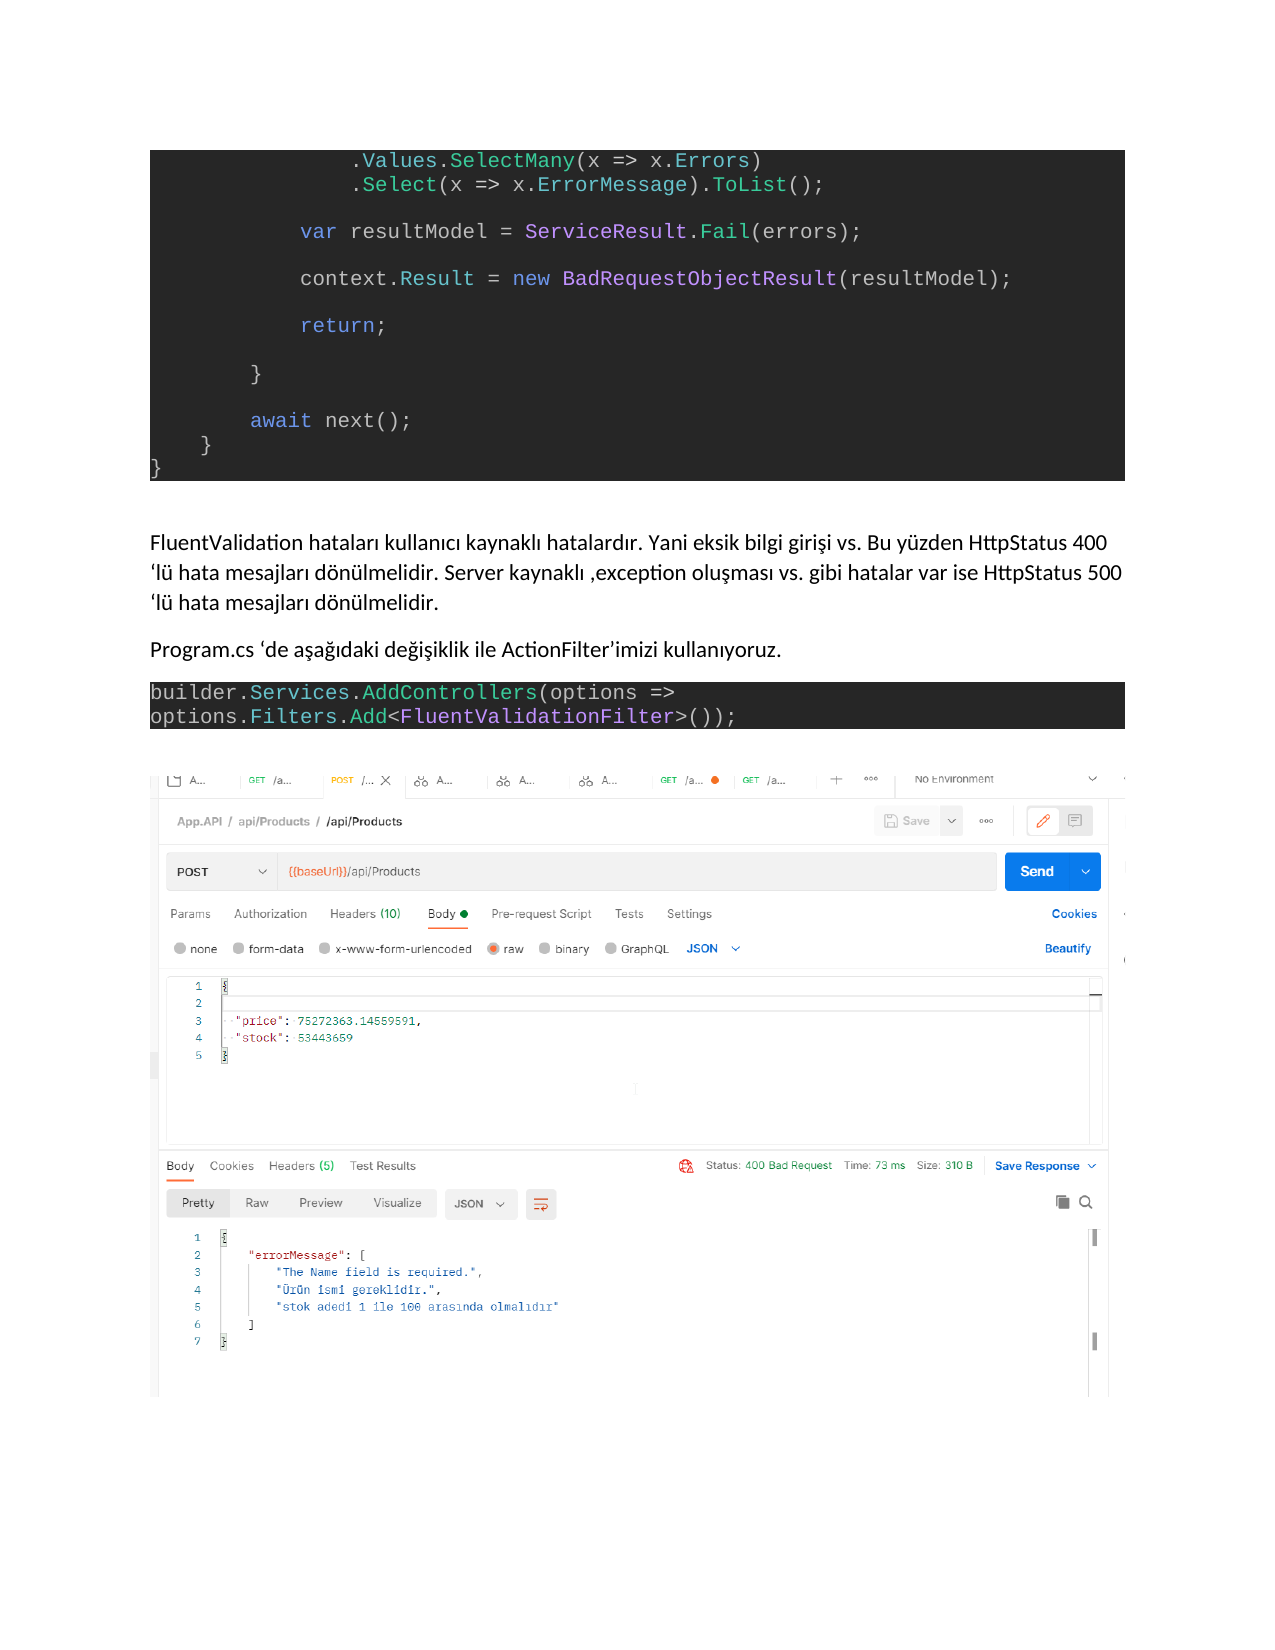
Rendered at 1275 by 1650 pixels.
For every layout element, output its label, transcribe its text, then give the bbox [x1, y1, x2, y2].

text FluentValidation hataları kullanıcı kaynaklı hatalardır. Yani eksik bilgi girişi vs. Bu yüzden HttpStatus 400 ‘lü hata mesajları dönülmelidir. Server kaynaklı ,exception oluşması vs. gibi hatalar var ise HttpStatus 500 ‘lü hata mesajları dönülmelidir. [150, 528, 1125, 616]
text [150, 150, 1125, 292]
text } await next(); } } [150, 339, 1125, 481]
text return; [150, 292, 1125, 339]
text builder.Services.AddControllers(options => options.Filters.Add<FluentValidationFilter>()); [150, 682, 1125, 729]
text Program.cs ‘de aşağıdaki değişiklik ile ActionFilter’imizi kullanıyoruz. [150, 635, 1125, 663]
picture [150, 776, 1125, 1397]
